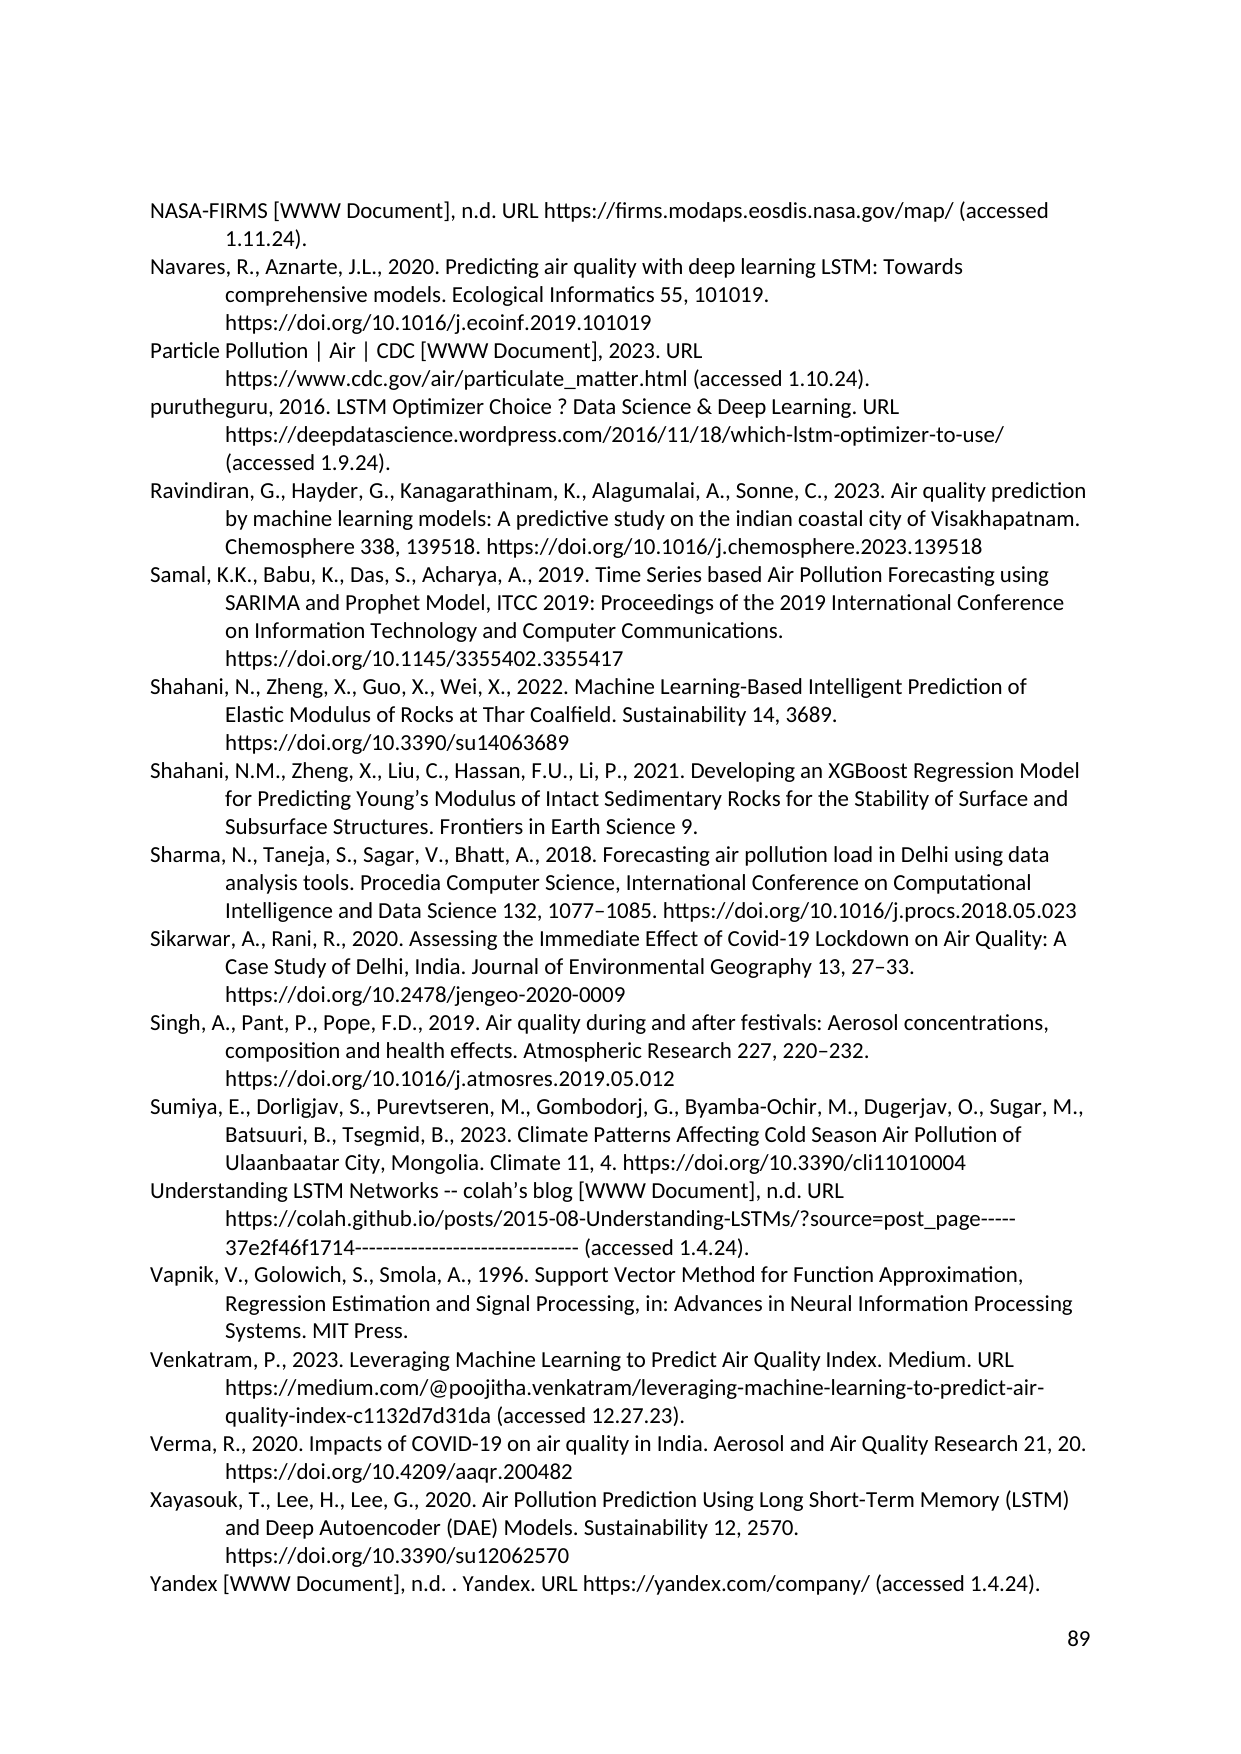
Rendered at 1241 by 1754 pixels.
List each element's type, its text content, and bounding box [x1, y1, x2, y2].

text NASA-FIRMS [WWW Document], n.d. URL https://firms.modaps.eosdis.nasa.gov/map/ (accessed 1.11.24). [150, 196, 1090, 252]
text Xayasouk, T., Lee, H., Lee, G., 2020. Air Pollution Prediction Using Long Short-Term Memory (LSTM) and Deep Autoencoder (DAE) Models. Sustainability 12, 2570. https://doi.org/10.3390/su12062570 [150, 1485, 1090, 1569]
text Shahani, N., Zheng, X., Guo, X., Wei, X., 2022. Machine Learning-Based Intelligent Prediction of Elastic Modulus of Rocks at Thar Coalfield. Sustainability 14, 3689. https://doi.org/10.3390/su14063689 [150, 672, 1090, 756]
text Singh, A., Pant, P., Pope, F.D., 2019. Air quality during and after festivals: Aerosol concentrations, composition and health effects. Atmospheric Research 227, 220–232. https://doi.org/10.1016/j.atmosres.2019.05.012 [150, 1008, 1090, 1092]
text Samal, K.K., Babu, K., Das, S., Acharya, A., 2019. Time Series based Air Pollution Forecasting using SARIMA and Prophet Model, ITCC 2019: Proceedings of the 2019 International Conference on Information Technology and Computer Communications. https://doi.org/10.1145/3355402.3355417 [150, 560, 1090, 672]
text purutheguru, 2016. LSTM Optimizer Choice ? Data Science & Deep Learning. URL https://deepdatascience.wordpress.com/2016/11/18/which-lstm-optimizer-to-use/ (accessed 1.9.24). [150, 392, 1090, 476]
text Understanding LSTM Networks -- colah’s blog [WWW Document], n.d. URL https://colah.github.io/posts/2015-08-Understanding-LSTMs/?source=post_page-----37e2f46f1714-------------------------------- (accessed 1.4.24). [150, 1177, 1090, 1261]
text Particle Pollution | Air | CDC [WWW Document], 2023. URL https://www.cdc.gov/air/particulate_matter.html (accessed 1.10.24). [150, 336, 1090, 392]
text Sikarwar, A., Rani, R., 2020. Assessing the Immediate Effect of Covid-19 Lockdown on Air Quality: A Case Study of Delhi, India. Journal of Environmental Geography 13, 27–33. https://doi.org/10.2478/jengeo-2020-0009 [150, 924, 1090, 1008]
text Sharma, N., Taneja, S., Sagar, V., Bhatt, A., 2018. Forecasting air pollution load in Delhi using data analysis tools. Procedia Computer Science, International Conference on Computational Intelligence and Data Science 132, 1077–1085. https://doi.org/10.1016/j.procs.2018.05.023 [150, 840, 1090, 924]
text Ravindiran, G., Hayder, G., Kanagarathinam, K., Alagumalai, A., Sonne, C., 2023. Air quality prediction by machine learning models: A predictive study on the indian coastal city of Visakhapatnam. Chemosphere 338, 139518. https://doi.org/10.1016/j.chemosphere.2023.139518 [150, 476, 1090, 560]
text Venkatram, P., 2023. Leveraging Machine Learning to Predict Air Quality Index. Medium. URL https://medium.com/@poojitha.venkatram/leveraging-machine-learning-to-predict-air-quality-index-c1132d7d31da (accessed 12.27.23). [150, 1345, 1090, 1429]
text Vapnik, V., Golowich, S., Smola, A., 1996. Support Vector Method for Function Approximation, Regression Estimation and Signal Processing, in: Advances in Neural Information Processing Systems. MIT Press. [150, 1261, 1090, 1345]
text Sumiya, E., Dorligjav, S., Purevtseren, M., Gombodorj, G., Byamba-Ochir, M., Dugerjav, O., Sugar, M., Batsuuri, B., Tsegmid, B., 2023. Climate Patterns Affecting Cold Season Air Pollution of Ulaanbaatar City, Mongolia. Climate 11, 4. https://doi.org/10.3390/cli11010004 [150, 1092, 1090, 1177]
text Verma, R., 2020. Impacts of COVID-19 on air quality in India. Aerosol and Air Quality Research 21, 20. https://doi.org/10.4209/aaqr.200482 [150, 1429, 1090, 1485]
text Shahani, N.M., Zheng, X., Liu, C., Hassan, F.U., Li, P., 2021. Developing an XGBoost Regression Model for Predicting Young’s Modulus of Intact Sedimentary Rocks for the Stability of Surface and Subsurface Structures. Frontiers in Earth Science 9. [150, 756, 1090, 840]
text Navares, R., Aznarte, J.L., 2020. Predicting air quality with deep learning LSTM: Towards comprehensive models. Ecological Informatics 55, 101019. https://doi.org/10.1016/j.ecoinf.2019.101019 [150, 252, 1090, 336]
text Yandex [WWW Document], n.d. . Yandex. URL https://yandex.com/company/ (accessed 1.4.24). [150, 1569, 1090, 1597]
